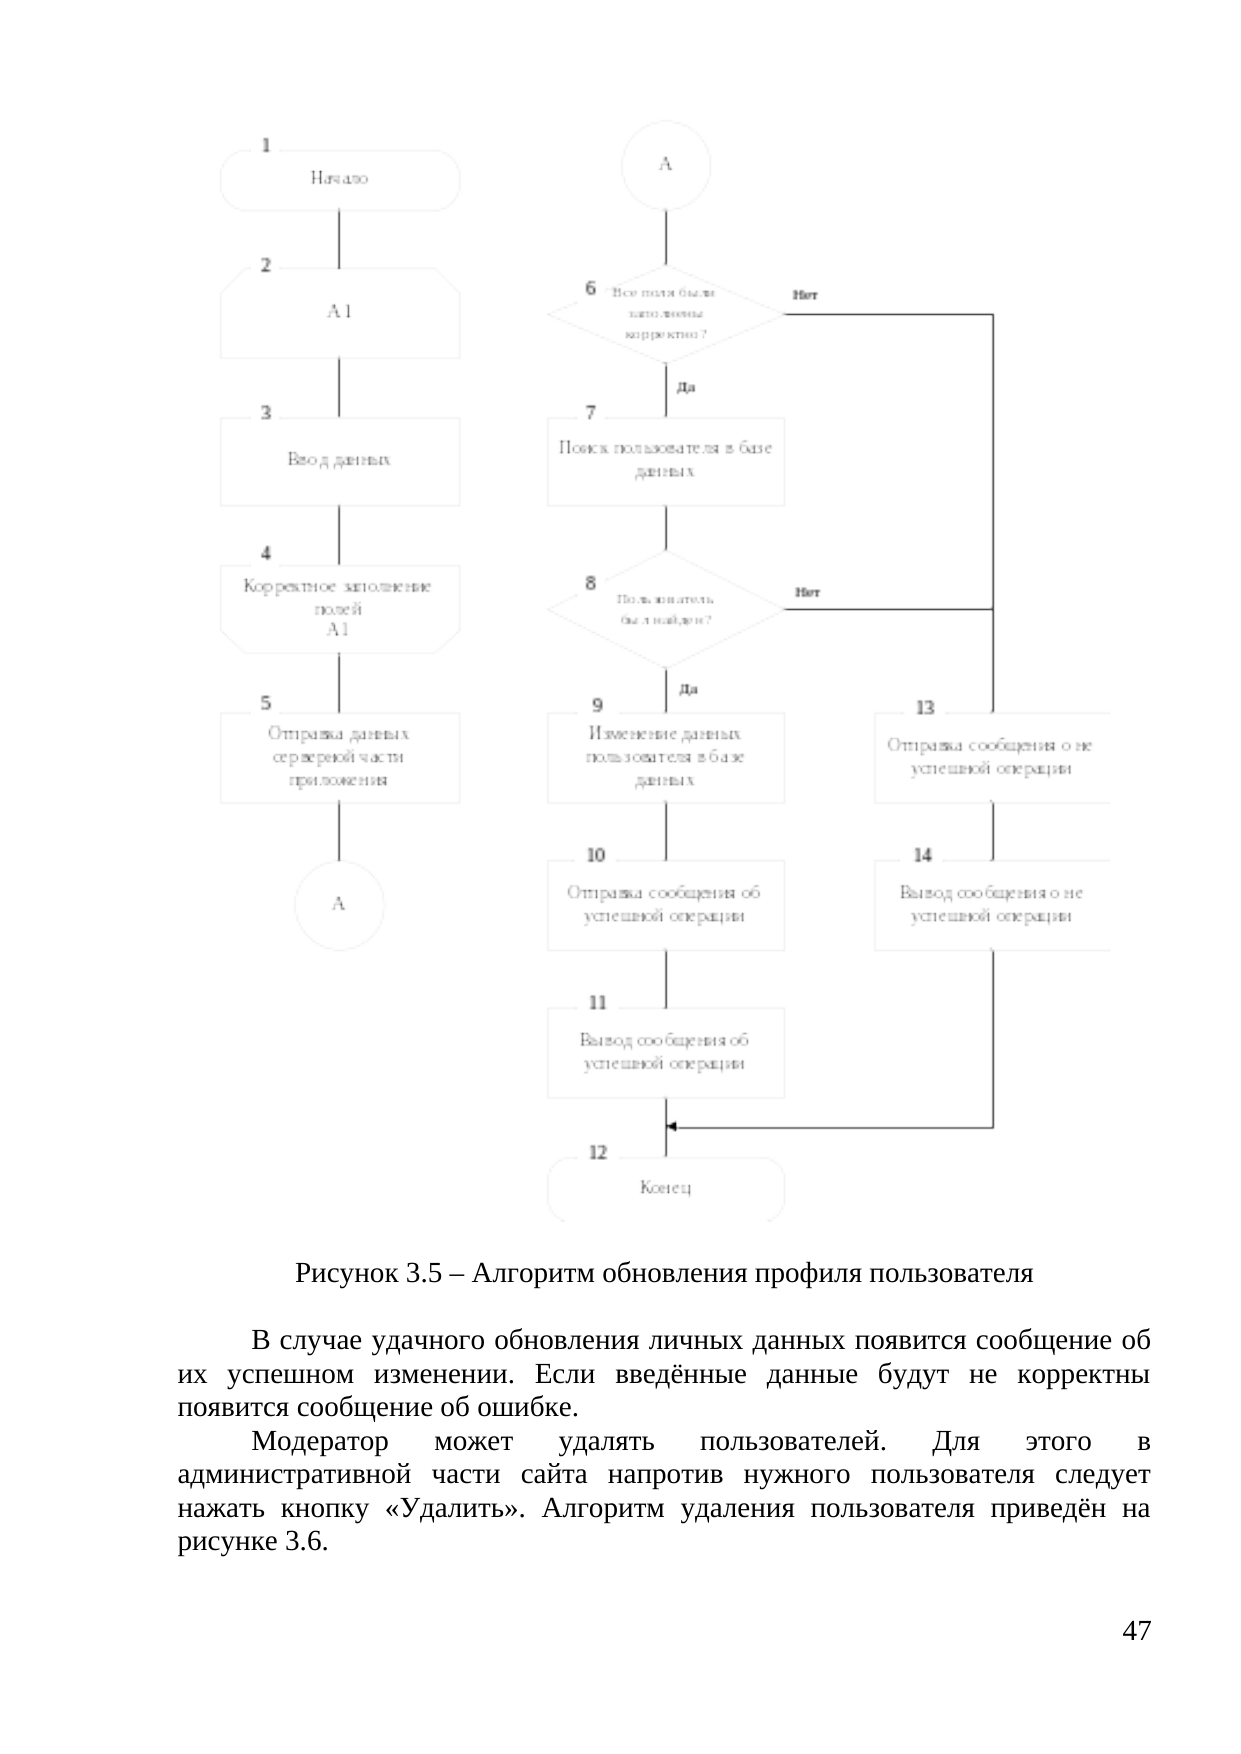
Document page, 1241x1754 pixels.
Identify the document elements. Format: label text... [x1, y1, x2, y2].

text Модератор может удалять пользователей. Для этого в административной части сайта напротив нужного пользователя следует нажать кнопку «Удалить». Алгоритм удаления пользователя приведён на рисунке 3.6. [177, 1423, 1152, 1557]
text Рисунок 3.5 – Алгоритм обновления профиля пользователя [177, 1255, 1152, 1289]
text В случае удачного обновления личных данных появится сообщение об их успешном изменении. Если введённые данные будут не корректны появится сообщение об ошибке. [177, 1322, 1152, 1423]
